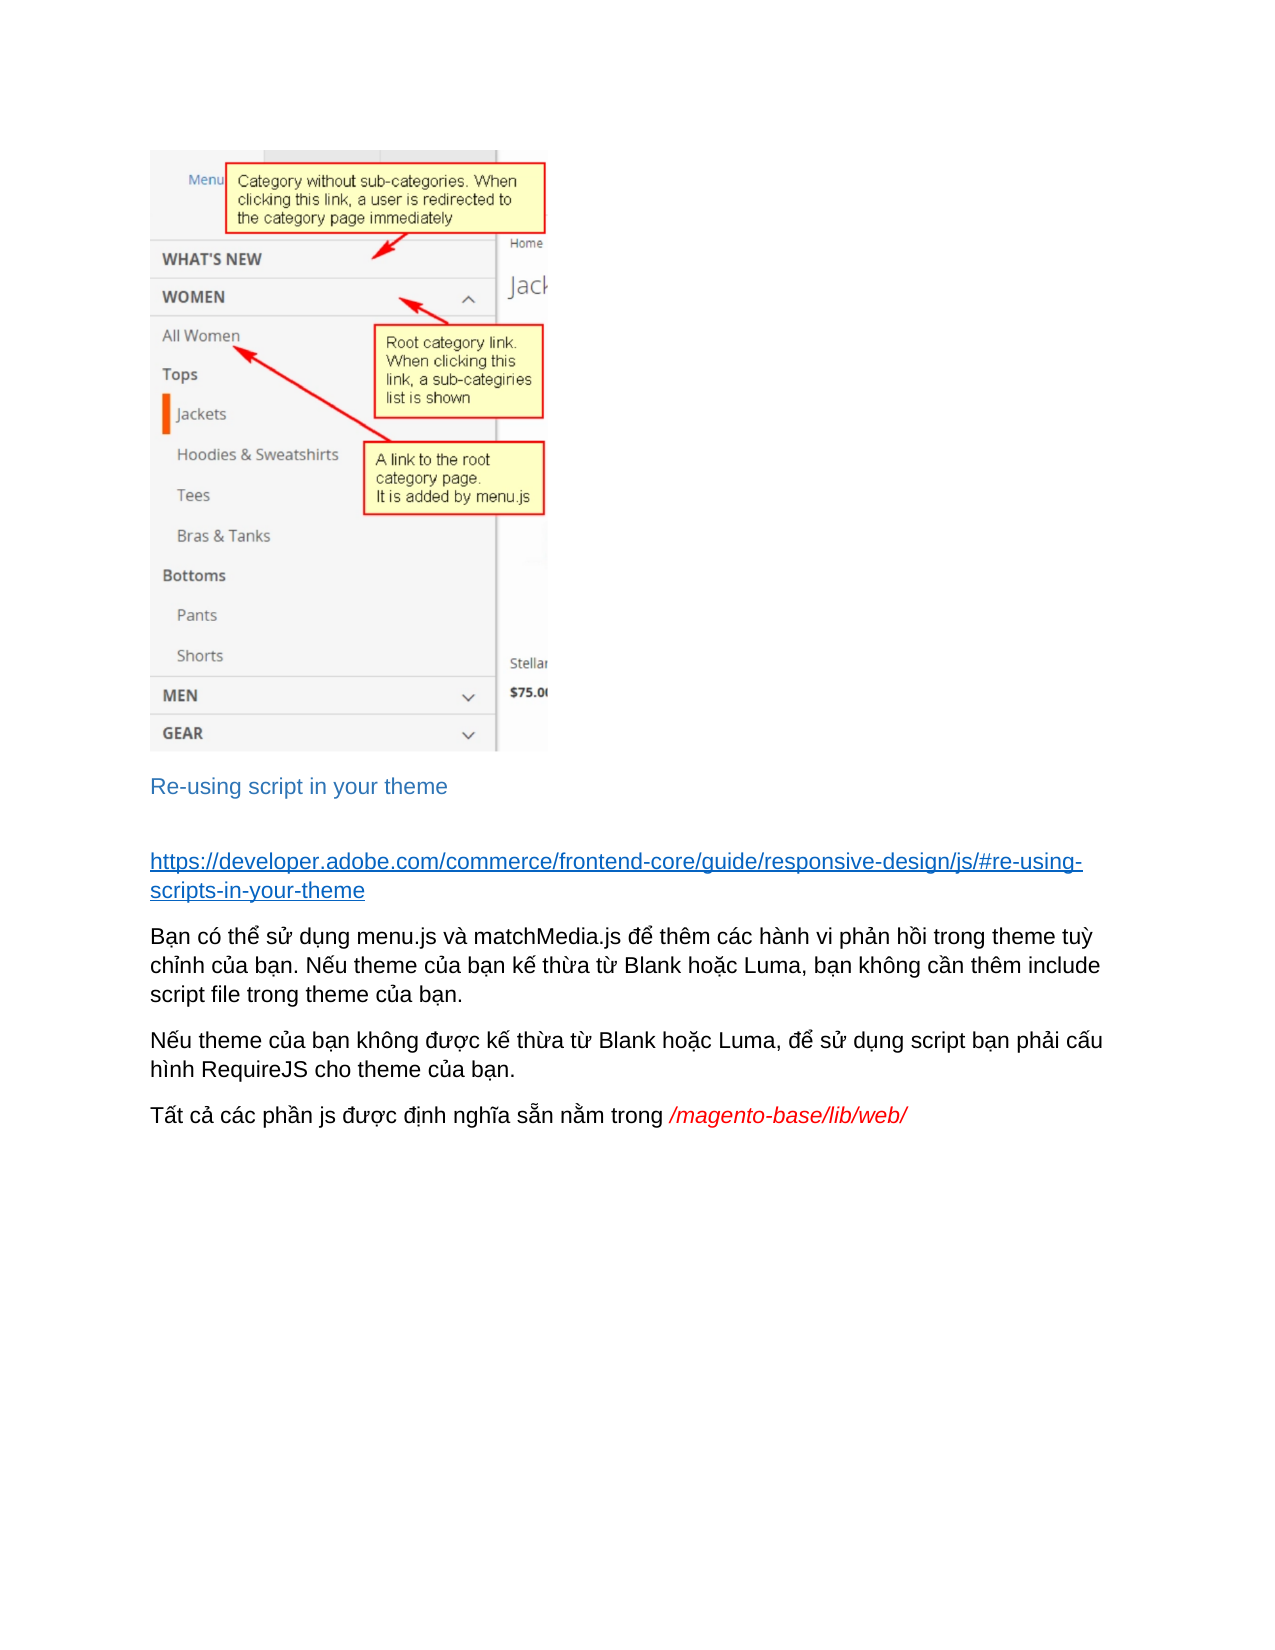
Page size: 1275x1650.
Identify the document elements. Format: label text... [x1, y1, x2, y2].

subtitle Re-using script in your theme [150, 770, 1125, 799]
picture [150, 150, 556, 754]
text Bạn có thể sử dụng menu.js và matchMedia.js để thêm các hành vi phản hồi trong theme tuỳ chỉnh của bạn. Nếu theme của bạn kế thừa từ Blank hoặc Luma, bạn không cần thêm include script file trong theme của bạn. [150, 920, 1125, 1007]
text Tất cả các phần js được định nghĩa sẵn nằm trong /magento-base/lib/web/ [150, 1099, 1125, 1128]
text https://developer.adobe.com/commerce/frontend-core/guide/responsive-design/js/#re-using-scripts-in-your-theme [150, 845, 1125, 903]
text Nếu theme của bạn không được kế thừa từ Blank hoặc Luma, để sử dụng script bạn phải cấu hình RequireJS cho theme của bạn. [150, 1024, 1125, 1082]
